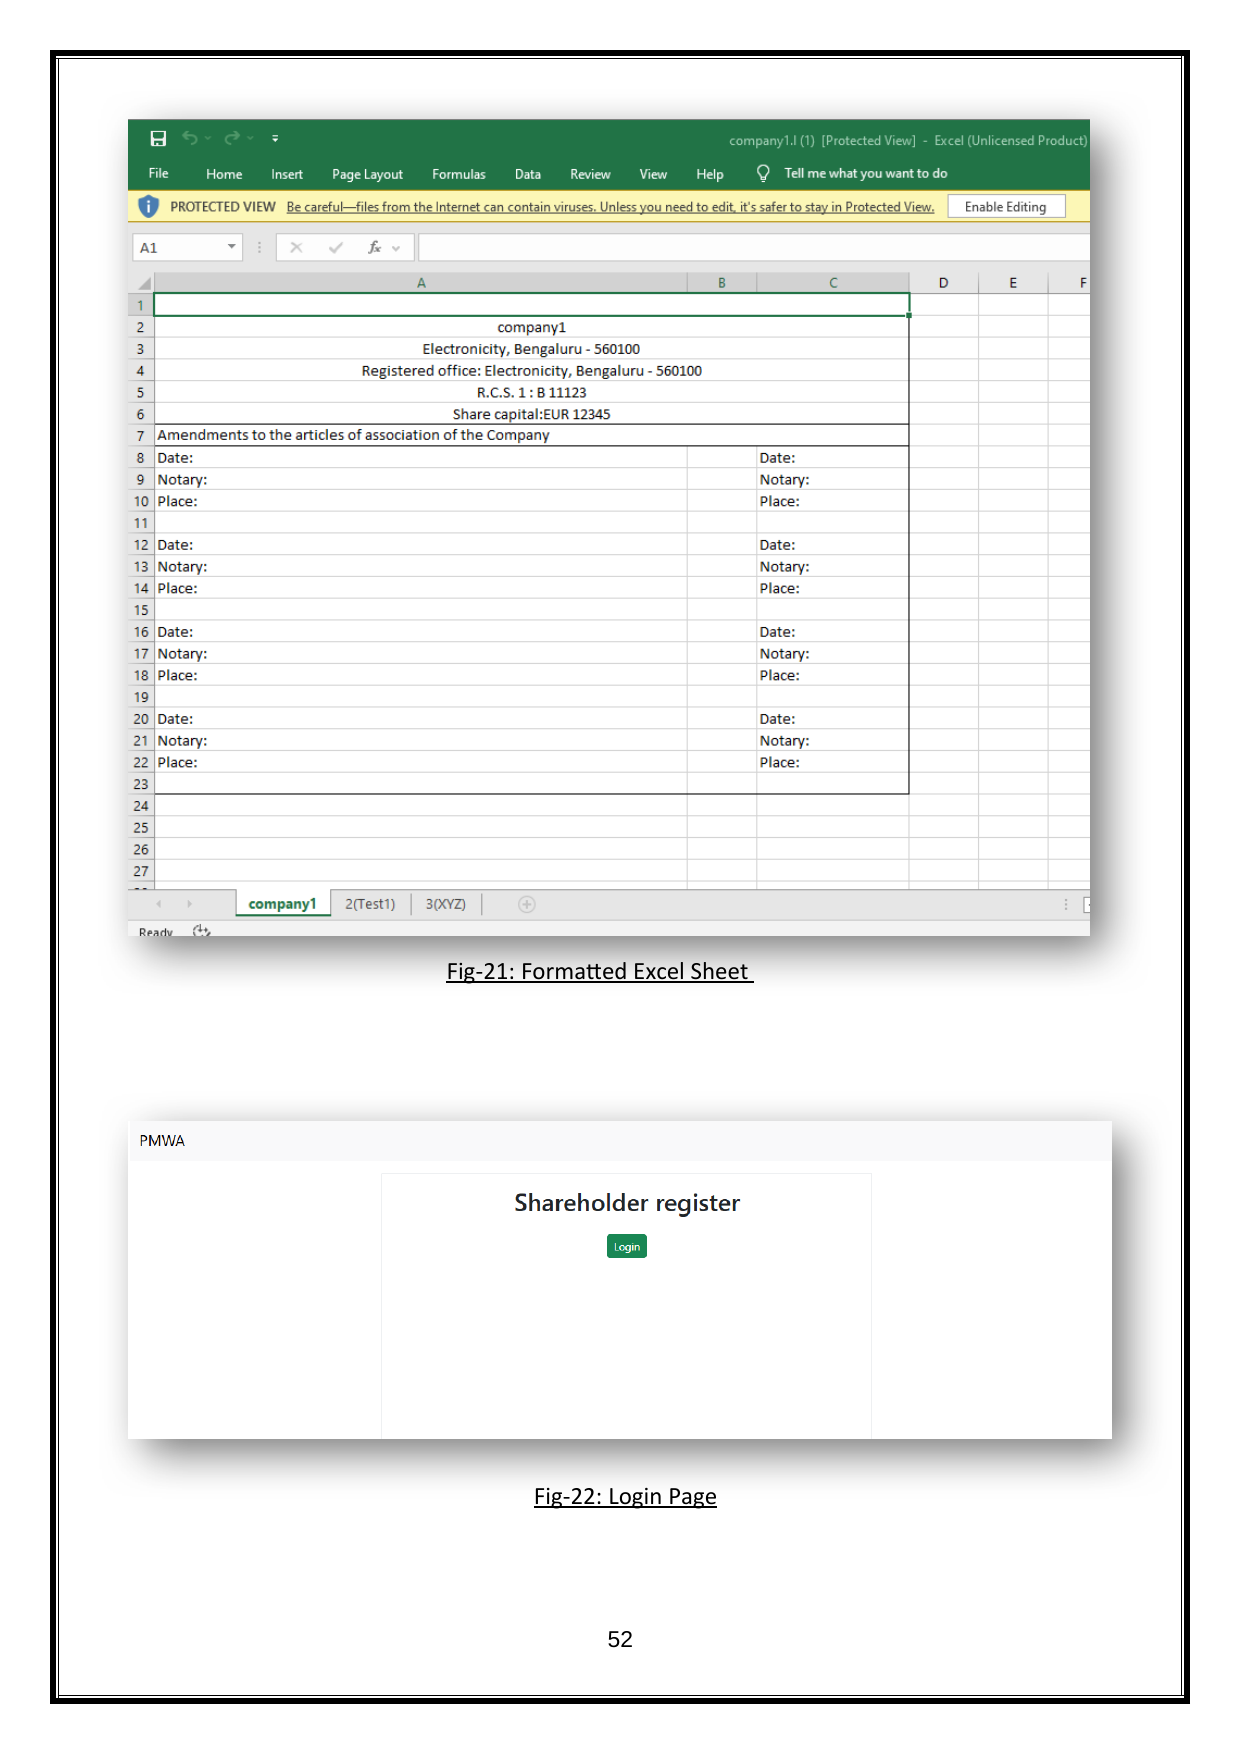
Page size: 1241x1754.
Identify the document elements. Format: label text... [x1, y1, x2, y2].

picture [128, 1121, 1112, 1439]
picture [128, 119, 1090, 936]
text Fig-22: Login Page [150, 1480, 1090, 1511]
text Fig-21: Formatted Excel Sheet [150, 955, 1090, 986]
